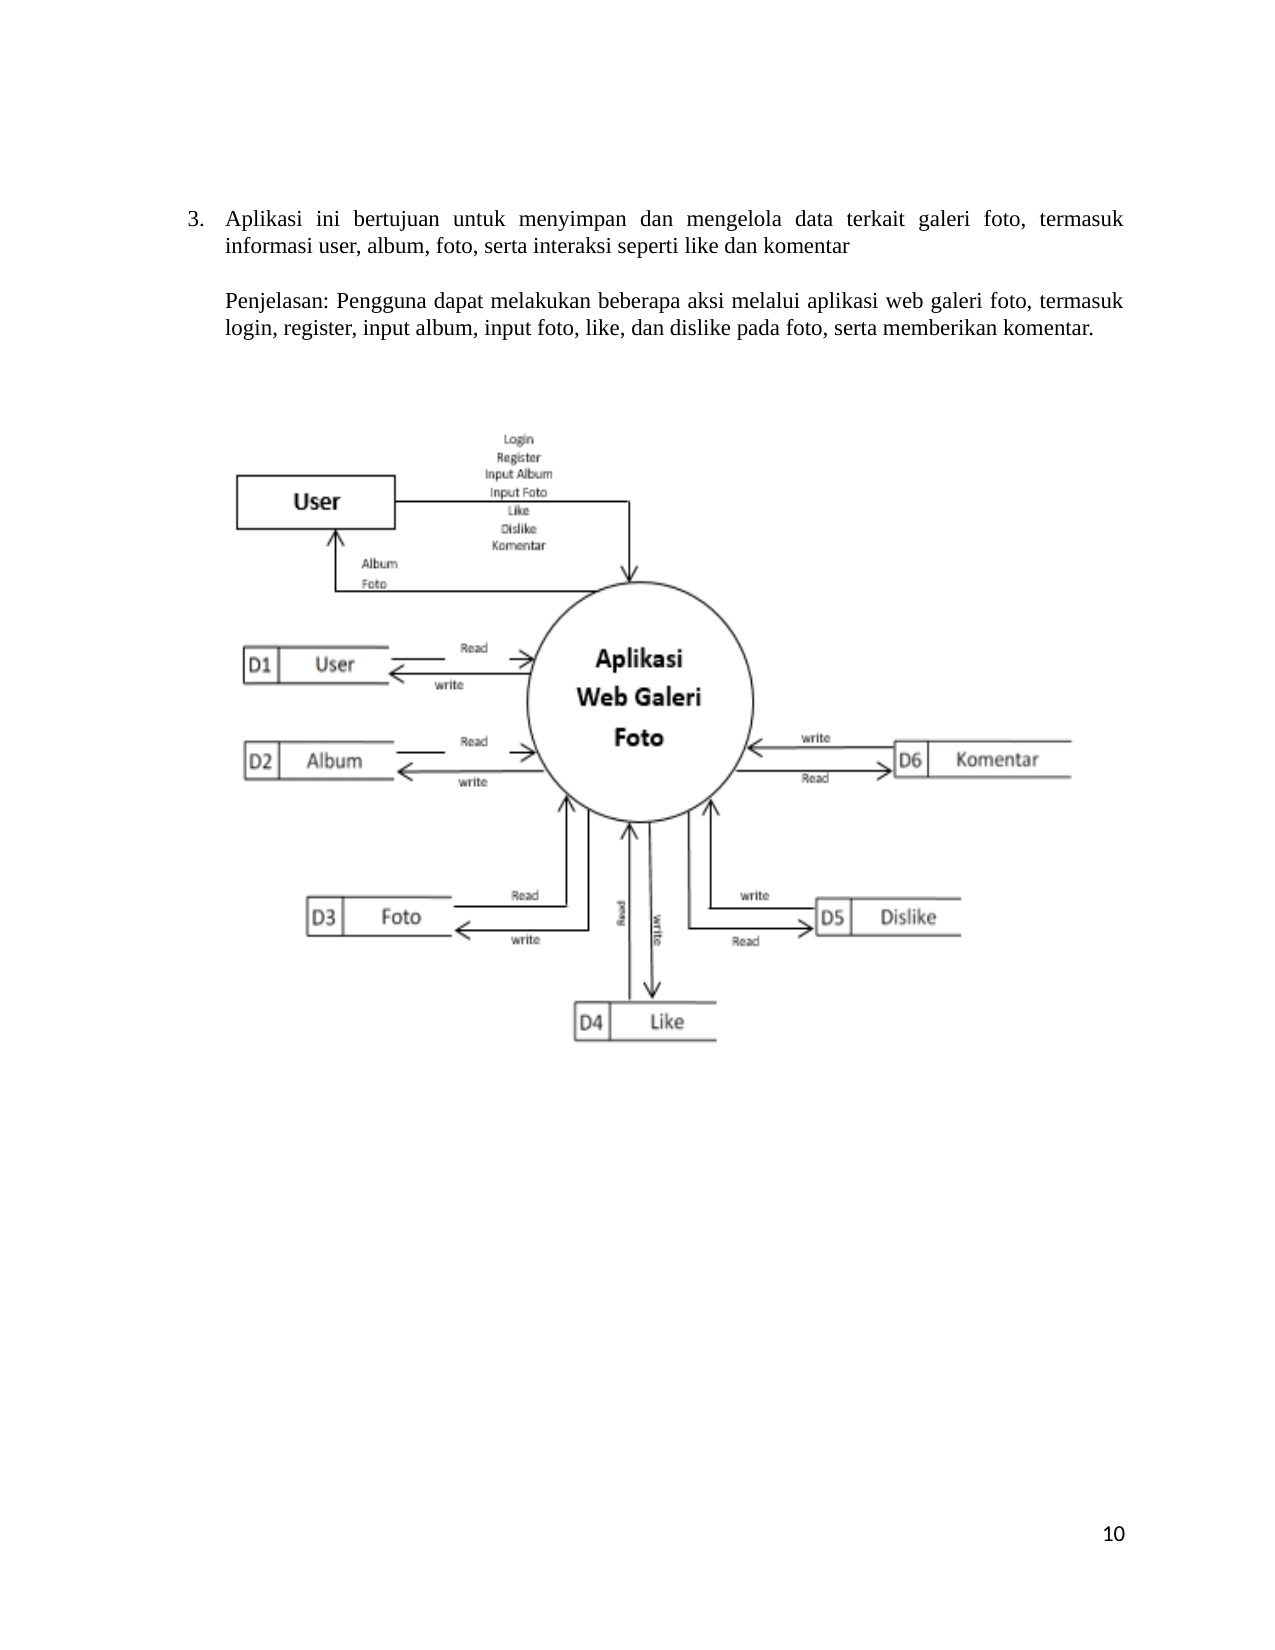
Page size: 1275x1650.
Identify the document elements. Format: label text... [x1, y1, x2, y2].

text Penjelasan: Pengguna dapat melakukan beberapa aksi melalui aplikasi web galeri foto, termasuk login, register, input album, input foto, like, dan dislike pada foto, serta memberikan komentar. [225, 287, 1125, 340]
picture [150, 369, 1172, 1082]
list Aplikasi ini bertujuan untuk menyimpan dan mengelola data terkait galeri foto, termasuk informasi user, album, foto, serta interaksi seperti like dan komentar [187, 206, 1125, 258]
